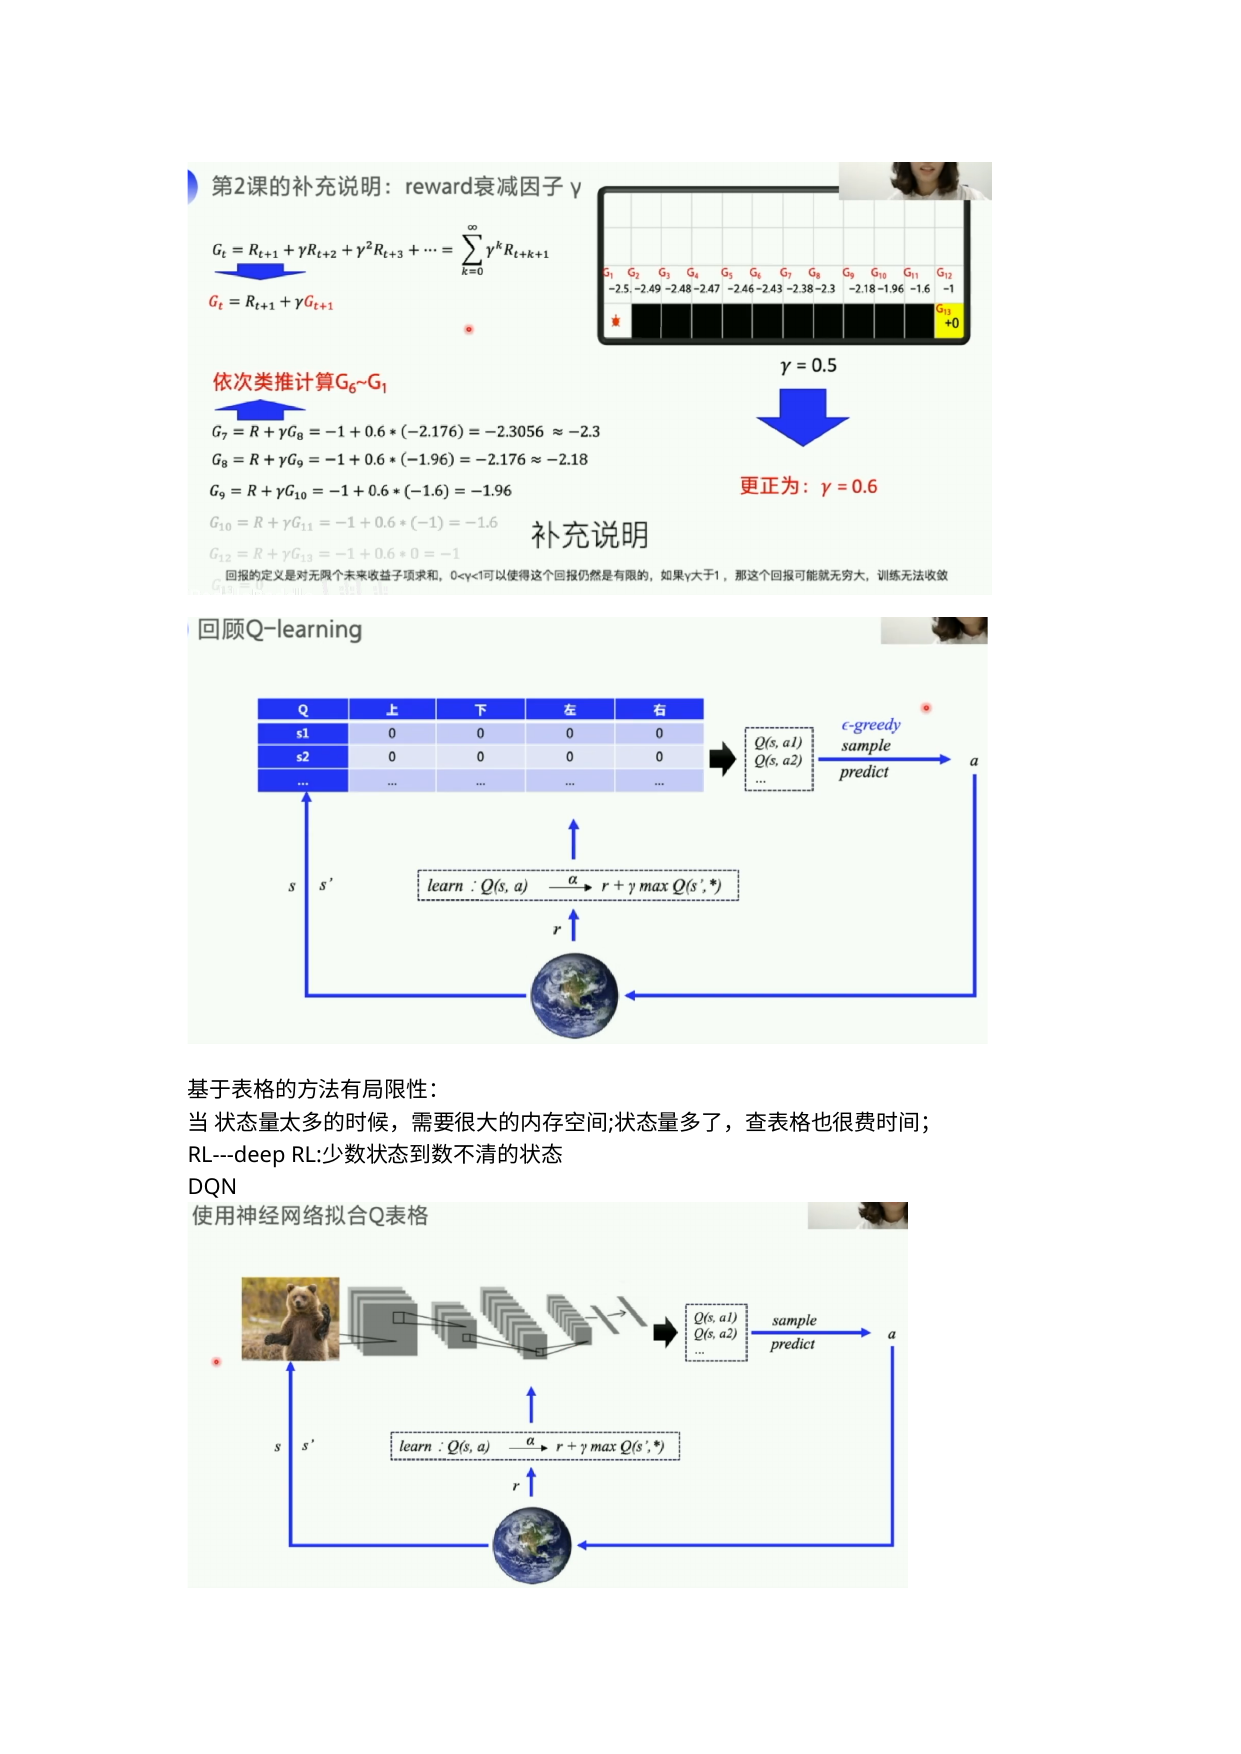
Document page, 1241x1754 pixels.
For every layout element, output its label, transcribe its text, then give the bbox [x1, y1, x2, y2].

text DQN [187, 1169, 1053, 1202]
text 基于表格的方法有局限性： [187, 1072, 1053, 1104]
picture [187, 162, 992, 595]
text 当 状态量太多的时候，需要很大的内存空间;状态量多了，查表格也很费时间； [187, 1104, 1053, 1137]
text RL---deep RL:少数状态到数不清的状态 [187, 1137, 1053, 1169]
picture [187, 617, 988, 1044]
picture [187, 1202, 908, 1588]
